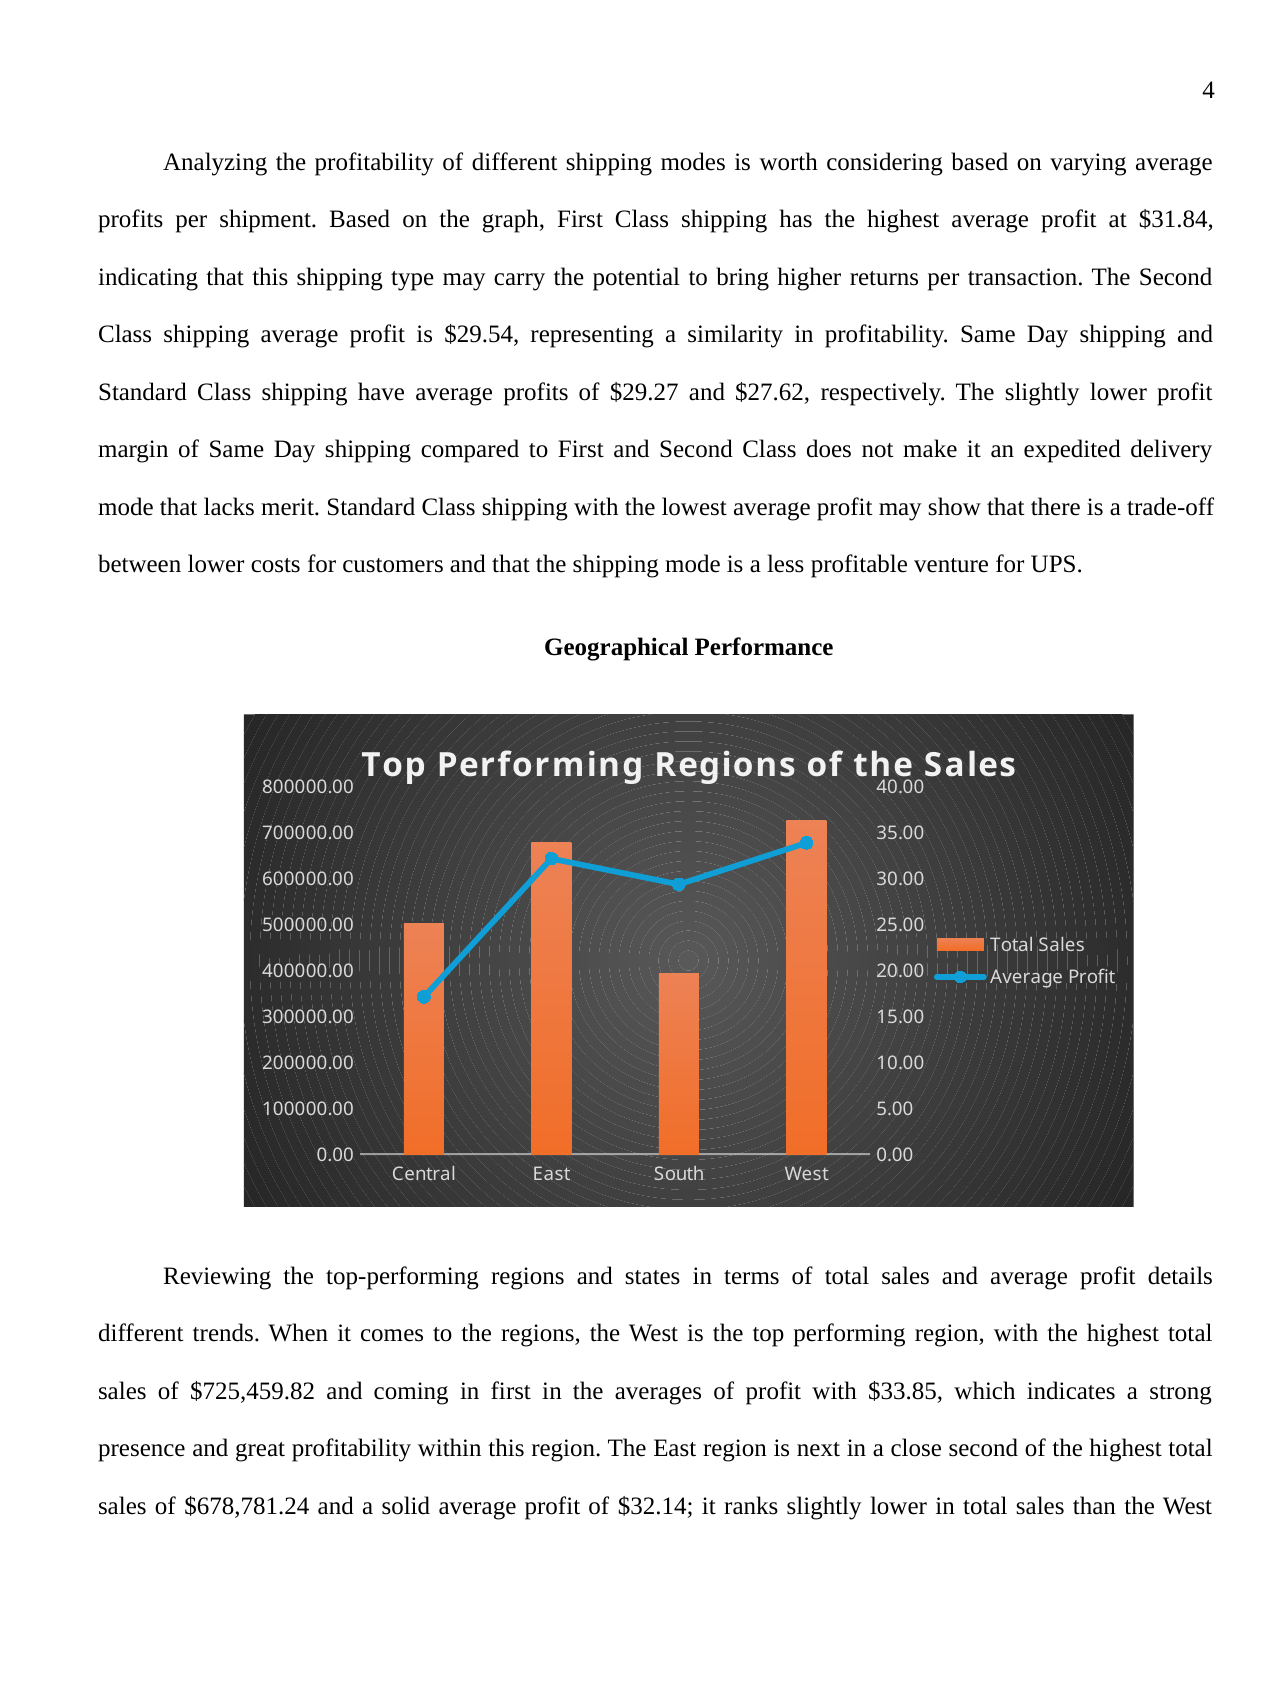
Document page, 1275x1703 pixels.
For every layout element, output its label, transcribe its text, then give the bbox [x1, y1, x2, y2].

subtitle Geographical Performance [98, 632, 1214, 661]
text Analyzing the profitability of different shipping modes is worth considering based on varying average profits per shipment. Based on the graph, First Class shipping has the highest average profit at $31.84, indicating that this shipping type may carry the potential to bring higher returns per transaction. The Second Class shipping average profit is $29.54, representing a similarity in profitability. Same Day shipping and Standard Class shipping have average profits of $29.27 and $27.62, respectively. The slightly lower profit margin of Same Day shipping compared to First and Second Class does not make it an expedited delivery mode that lacks merit. Standard Class shipping with the lowest average profit may show that there is a trade-off between lower costs for customers and that the shipping mode is a less profitable venture for UPS. [98, 147, 1214, 578]
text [98, 1261, 1214, 1519]
